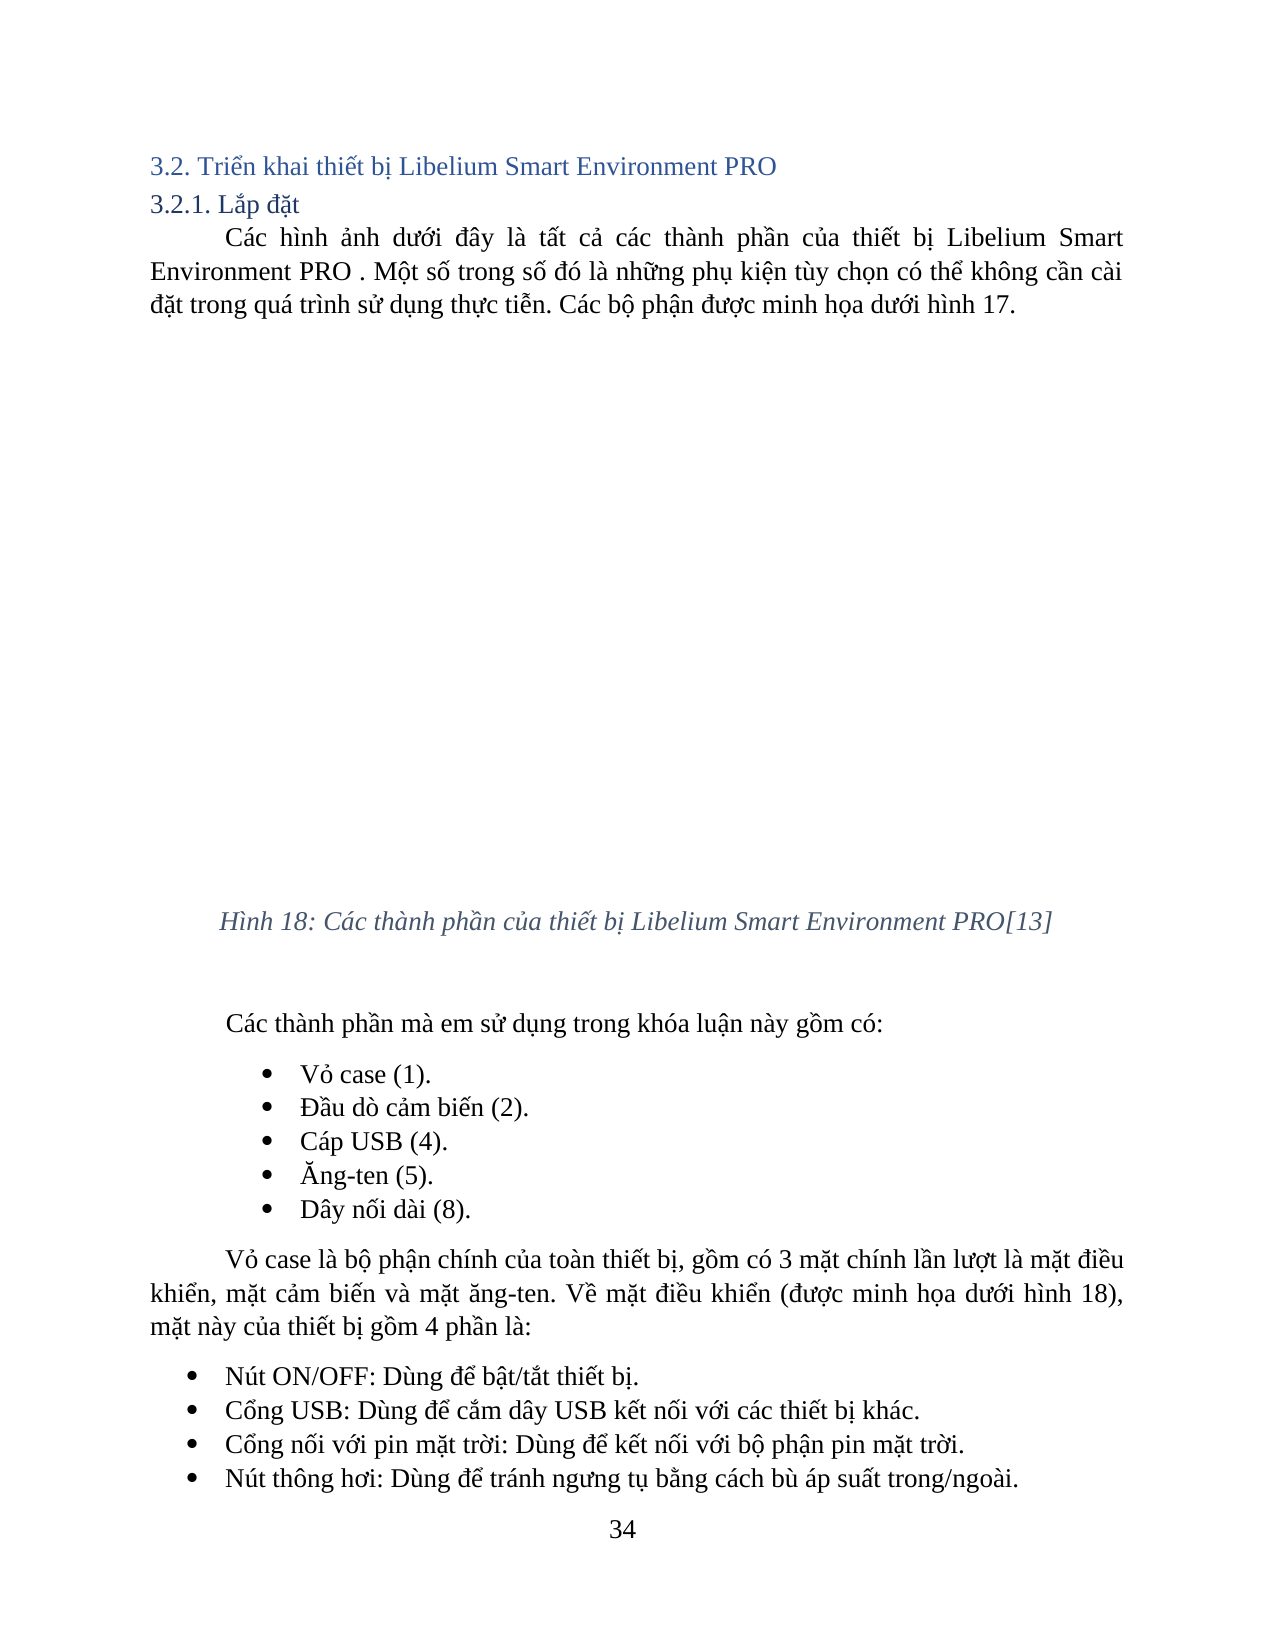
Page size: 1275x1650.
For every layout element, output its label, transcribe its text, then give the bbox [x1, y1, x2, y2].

text Các thành phần mà em sử dụng trong khóa luận này gồm có: [150, 1007, 1125, 1039]
list Nút ON/OFF: Dùng để bật/tắt thiết bị. [187, 1360, 1125, 1392]
list Đầu dò cảm biến (2). [262, 1091, 1125, 1123]
list Dây nối dài (8). [262, 1193, 1125, 1224]
list Nút thông hơi: Dùng để tránh ngưng tụ bằng cách bù áp suất trong/ngoài. [187, 1462, 1125, 1493]
list Vỏ case (1). [262, 1058, 1125, 1089]
list Ăng-ten (5). [262, 1159, 1125, 1190]
text Các hình ảnh dưới đây là tất cả các thành phần của thiết bị Libelium Smart Environment PRO . Một số trong số đó là những phụ kiện tùy chọn có thể không cần cài đặt trong quá trình sử dụng thực tiễn. Các bộ phận được minh họa dưới hình 17. [150, 221, 1125, 319]
list Cáp USB (4). [262, 1125, 1125, 1156]
text Vỏ case là bộ phận chính của toàn thiết bị, gồm có 3 mặt chính lần lượt là mặt điều khiển, mặt cảm biến và mặt ăng-ten. Về mặt điều khiển (được minh họa dưới hình 18), mặt này của thiết bị gồm 4 phần là: [150, 1243, 1125, 1341]
subtitle 3.2. Triển khai thiết bị Libelium Smart Environment PRO [150, 150, 1125, 181]
list Cổng nối với pin mặt trời: Dùng để kết nối với bộ phận pin mặt trời. [187, 1428, 1125, 1459]
subtitle 3.2.1. Lắp đặt [150, 188, 1125, 219]
list Cổng USB: Dùng để cắm dây USB kết nối với các thiết bị khác. [187, 1394, 1125, 1425]
